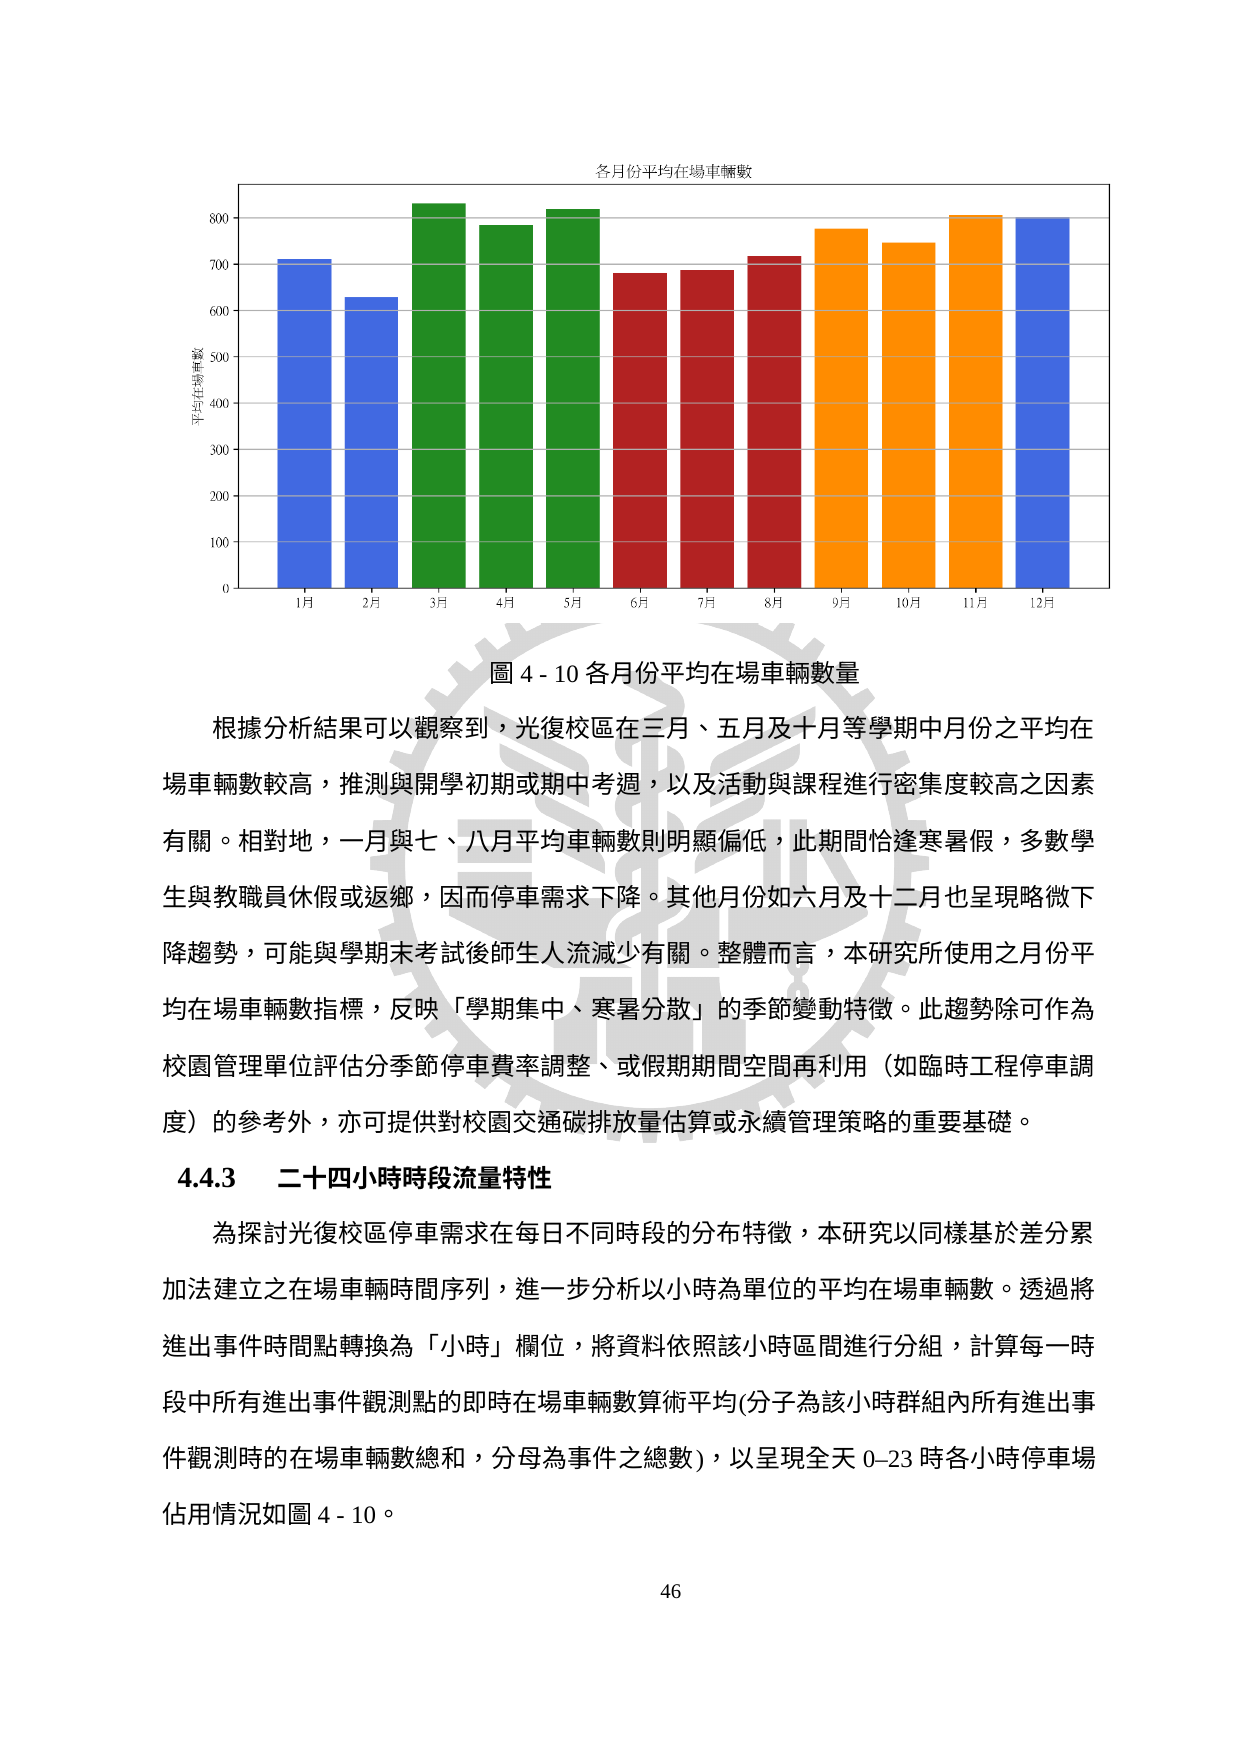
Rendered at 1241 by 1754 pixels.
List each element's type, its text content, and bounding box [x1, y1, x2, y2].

text 圖 4 - 10 各月份平均在場車輛數量 [202, 652, 1097, 690]
text 為探討光復校區停車需求在每日不同時段的分布特徵，本研究以同樣基於差分累加法建立之在場車輛時間序列，進一步分析以小時為單位的平均在場車輛數。透過將進出事件時間點轉換為「小時」欄位，將資料依照該小時區間進行分組，計算每一時段中所有進出事件觀測點的即時在場車輛數算術平均(分子為該小時群組內所有進出事件觀測時的在場車輛數總和，分母為事件之總數)，以呈現全天 0–23 時各小時停車場佔用情況如圖4 - 10。 [162, 1213, 1097, 1532]
text 根據分析結果可以觀察到，光復校區在三月、五月及十月等學期中月份之平均在場車輛數較高，推測與開學初期或期中考週，以及活動與課程進行密集度較高之因素有關。相對地，一月與七、八月平均車輛數則明顯偏低，此期間恰逢寒暑假，多數學生與教職員休假或返鄉，因而停車需求下降。其他月份如六月及十二月也呈現略微下降趨勢，可能與學期末考試後師生人流減少有關。整體而言，本研究所使用之月份平均在場車輛數指標，反映「學期集中、寒暑分散」的季節變動特徵。此趨勢除可作為校園管理單位評估分季節停車費率調整、或假期期間空間再利用（如臨時工程停車調度）的參考外，亦可提供對校園交通碳排放量估算或永續管理策略的重要基礎。 [162, 708, 1097, 1139]
picture [177, 150, 1123, 623]
subtitle 二十四小時時段流量特性 [177, 1157, 1097, 1195]
